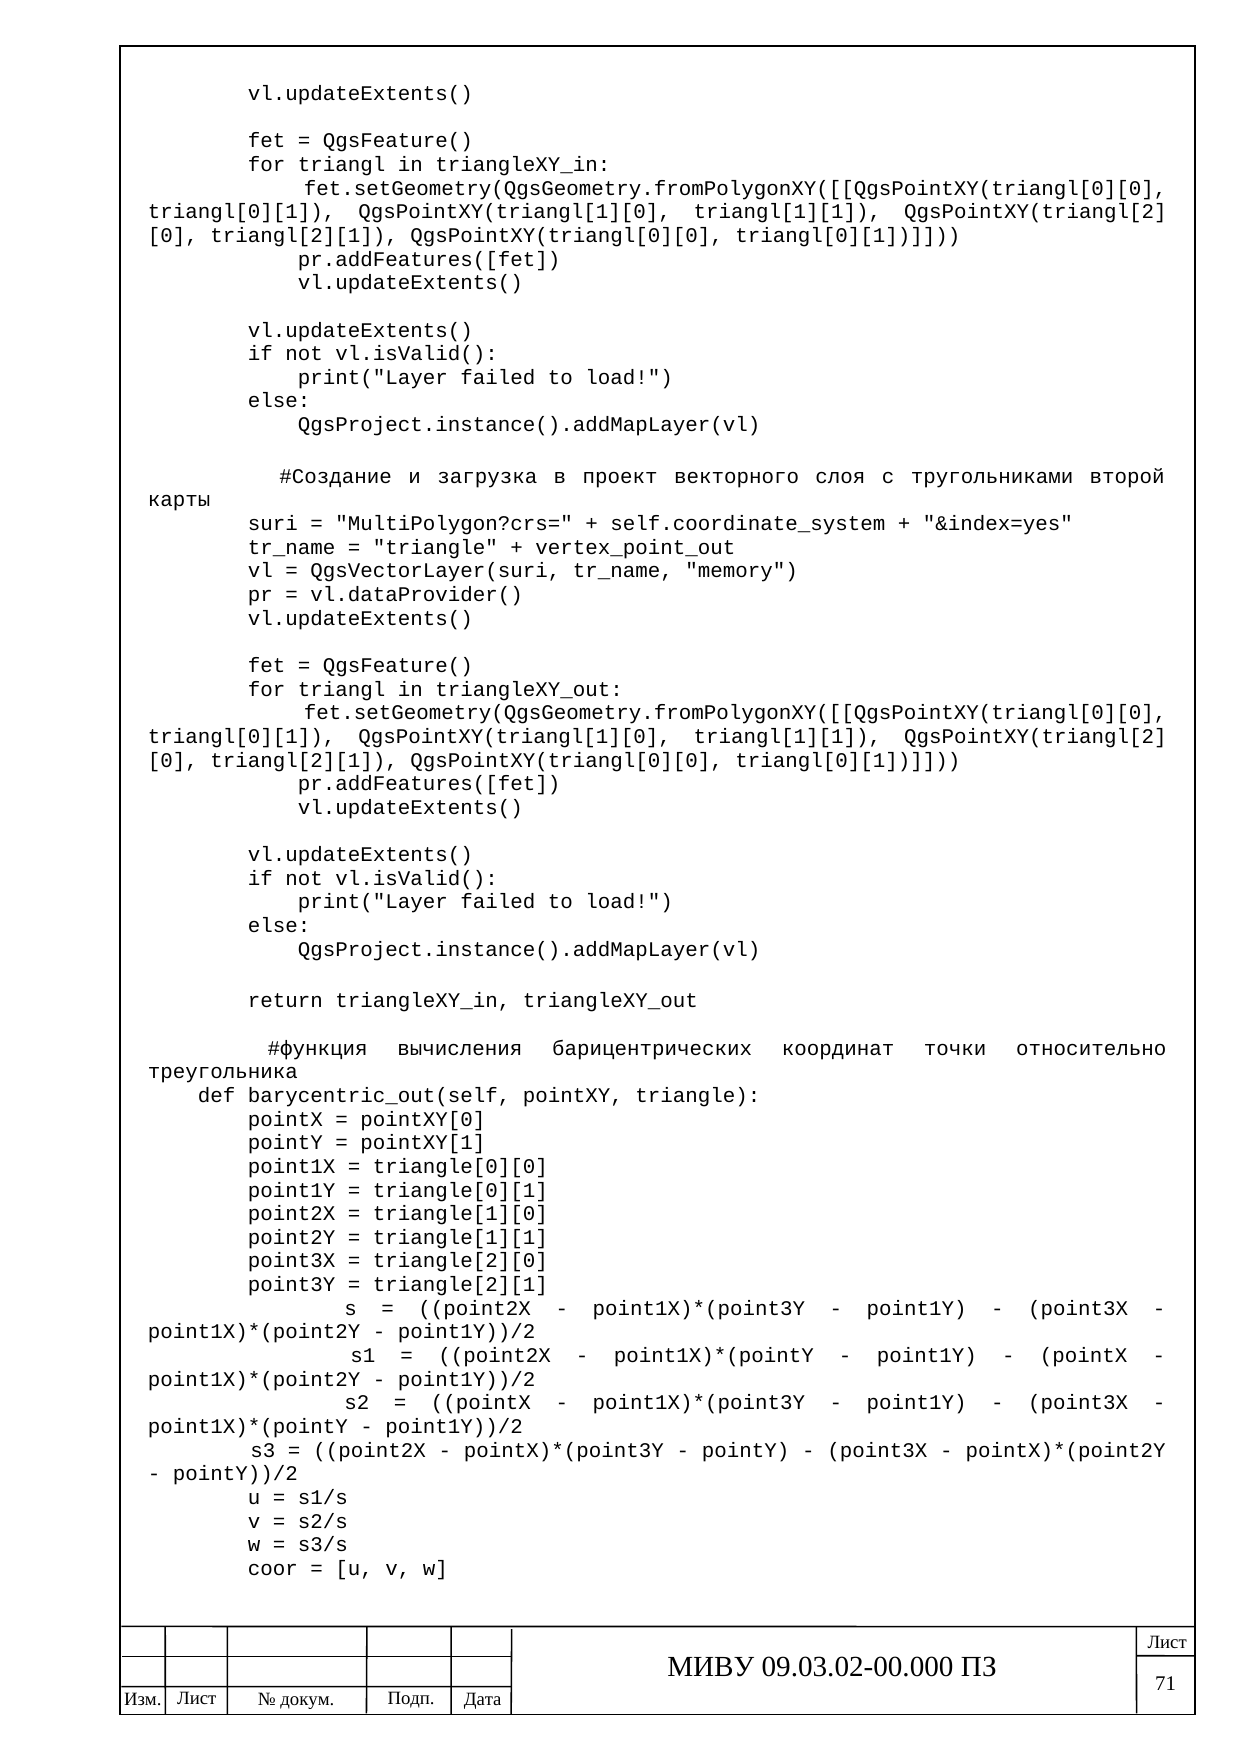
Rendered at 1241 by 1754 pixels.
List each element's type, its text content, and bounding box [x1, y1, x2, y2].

list vl.updateExtents() [148, 608, 1167, 631]
list pr.addFeatures([fet]) [148, 249, 1167, 272]
list for triangl in triangleXY_in: [148, 154, 1167, 178]
list QgsProject.instance().addMapLayer(vl) [148, 939, 1167, 962]
list point1Y = triangle[0][1] [148, 1179, 1167, 1203]
list fet = QgsFeature() [148, 130, 1167, 154]
list else: [148, 915, 1167, 939]
list point2Y = triangle[1][1] [148, 1227, 1167, 1251]
list if not vl.isValid(): [148, 343, 1167, 367]
list vl.updateExtents() [148, 319, 1167, 343]
list s3 = ((point2X - pointX)*(point3Y - pointY) - (point3X - pointX)*(point2Y - pointY))/2 [148, 1440, 1167, 1487]
list fet.setGeometry(QgsGeometry.fromPolygonXY([[QgsPointXY(triangl[0][0], triangl[0][1]), QgsPointXY(triangl[1][0], triangl[1][1]), QgsPointXY(triangl[2][0], triangl[2][1]), QgsPointXY(triangl[0][0], triangl[0][1])]])) [148, 702, 1167, 773]
list pr = vl.dataProvider() [148, 584, 1167, 608]
list pr.addFeatures([fet]) [148, 773, 1167, 797]
list vl = QgsVectorLayer(suri, tr_name, "memory") [148, 560, 1167, 584]
list if not vl.isValid(): [148, 868, 1167, 891]
list vl.updateExtents() [148, 272, 1167, 296]
list vl.updateExtents() [148, 797, 1167, 821]
list fet = QgsFeature() [148, 655, 1167, 679]
list else: [148, 391, 1167, 414]
list print("Layer failed to load!") [148, 891, 1167, 915]
list point3Y = triangle[2][1] [148, 1274, 1167, 1298]
list tr_name = "triangle" + vertex_point_out [148, 537, 1167, 560]
list w = s3/s [148, 1534, 1167, 1558]
list point2X = triangle[1][0] [148, 1203, 1167, 1227]
list #Создание и загрузка в проект векторного слоя с тругольниками второй карты [148, 466, 1167, 513]
list vl.updateExtents() [148, 844, 1167, 868]
list point3X = triangle[2][0] [148, 1251, 1167, 1274]
list return triangleXY_in, triangleXY_out [148, 990, 1167, 1014]
list s1 = ((point2X - point1X)*(pointY - point1Y) - (pointX - point1X)*(point2Y - point1Y))/2 [148, 1345, 1167, 1392]
list def barycentric_out(self, pointXY, triangle): [148, 1085, 1167, 1109]
list fet.setGeometry(QgsGeometry.fromPolygonXY([[QgsPointXY(triangl[0][0], triangl[0][1]), QgsPointXY(triangl[1][0], triangl[1][1]), QgsPointXY(triangl[2][0], triangl[2][1]), QgsPointXY(triangl[0][0], triangl[0][1])]])) [148, 178, 1167, 249]
list #функция вычисления барицентрических координат точки относительно треугольника [148, 1038, 1167, 1085]
list vl.updateExtents() [148, 83, 1167, 107]
list v = s2/s [148, 1511, 1167, 1534]
list QgsProject.instance().addMapLayer(vl) [148, 414, 1167, 438]
list s2 = ((pointX - point1X)*(point3Y - point1Y) - (point3X - point1X)*(pointY - point1Y))/2 [148, 1392, 1167, 1440]
list suri = "MultiPolygon?crs=" + self.coordinate_system + "&index=yes" [148, 513, 1167, 537]
list s = ((point2X - point1X)*(point3Y - point1Y) - (point3X - point1X)*(point2Y - point1Y))/2 [148, 1298, 1167, 1345]
list pointY = pointXY[1] [148, 1132, 1167, 1156]
list for triangl in triangleXY_out: [148, 679, 1167, 702]
list u = s1/s [148, 1487, 1167, 1511]
list point1X = triangle[0][0] [148, 1156, 1167, 1179]
list pointX = pointXY[0] [148, 1109, 1167, 1132]
list print("Layer failed to load!") [148, 367, 1167, 391]
list coor = [u, v, w] [148, 1558, 1167, 1582]
